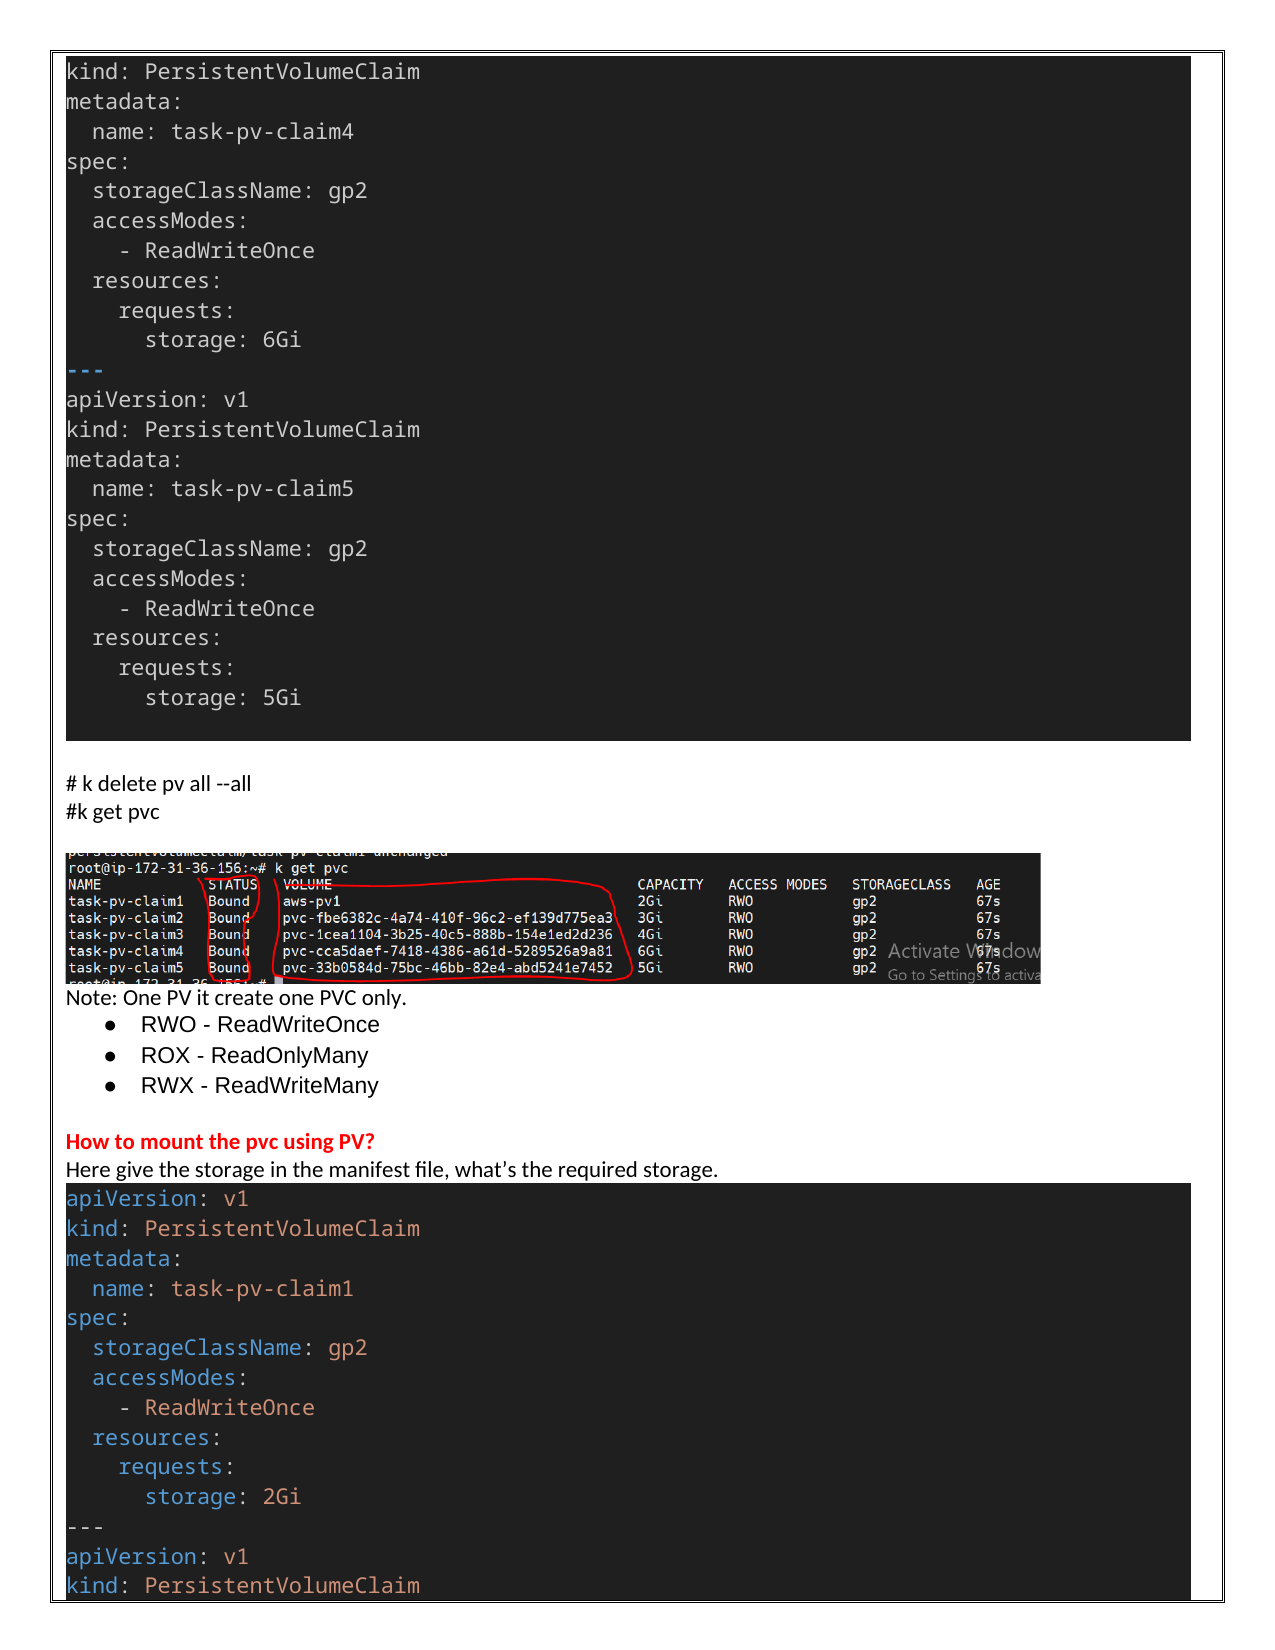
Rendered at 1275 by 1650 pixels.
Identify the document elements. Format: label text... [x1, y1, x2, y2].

text storage: 6Gi [66, 324, 1191, 354]
picture [65, 853, 1041, 984]
list ROX - ReadOnlyMany [103, 1042, 1191, 1068]
text spec: [66, 503, 1191, 533]
text storageClassName: gp2 [66, 175, 1191, 205]
text spec: [66, 146, 1191, 175]
text kind: PersistentVolumeClaim [66, 414, 1191, 443]
text resources: [66, 1421, 1191, 1451]
text - ReadWriteOnce [66, 235, 1191, 265]
list RWO - ReadWriteOnce [103, 1011, 1191, 1038]
text kind: PersistentVolumeClaim [66, 1570, 1191, 1600]
text storage: 5Gi [66, 682, 1191, 712]
text How to mount the pvc using PV? [66, 1127, 1191, 1155]
text apiVersion: v1 [66, 384, 1191, 414]
text #k get pvc [66, 797, 1191, 826]
text accessModes: [66, 563, 1191, 592]
text requests: [66, 1451, 1191, 1481]
text name: task-pv-claim1 [66, 1272, 1191, 1302]
text name: task-pv-claim4 [66, 116, 1191, 146]
text kind: PersistentVolumeClaim [66, 1213, 1191, 1243]
text accessModes: [66, 205, 1191, 235]
text requests: [66, 652, 1191, 682]
text - ReadWriteOnce [66, 1392, 1191, 1421]
text metadata: [66, 86, 1191, 116]
text kind: PersistentVolumeClaim [66, 56, 1191, 86]
text Note: One PV it create one PVC only. [66, 983, 1191, 1011]
text --- [66, 354, 1191, 384]
text --- [66, 1511, 1191, 1541]
text metadata: [66, 443, 1191, 473]
text spec: [66, 1302, 1191, 1332]
text apiVersion: v1 [66, 1541, 1191, 1570]
text storage: 2Gi [66, 1481, 1191, 1511]
text - ReadWriteOnce [66, 592, 1191, 622]
text storageClassName: gp2 [66, 1332, 1191, 1362]
text requests: [66, 294, 1191, 324]
text name: task-pv-claim5 [66, 473, 1191, 503]
text resources: [66, 622, 1191, 652]
text apiVersion: v1 [66, 1183, 1191, 1213]
text metadata: [66, 1243, 1191, 1272]
text accessModes: [66, 1362, 1191, 1392]
text storageClassName: gp2 [66, 533, 1191, 563]
text # k delete pv all --all [66, 769, 1191, 797]
text resources: [66, 265, 1191, 294]
list RWX - ReadWriteMany [103, 1072, 1191, 1098]
text Here give the storage in the manifest file, what’s the required storage. [66, 1155, 1191, 1183]
